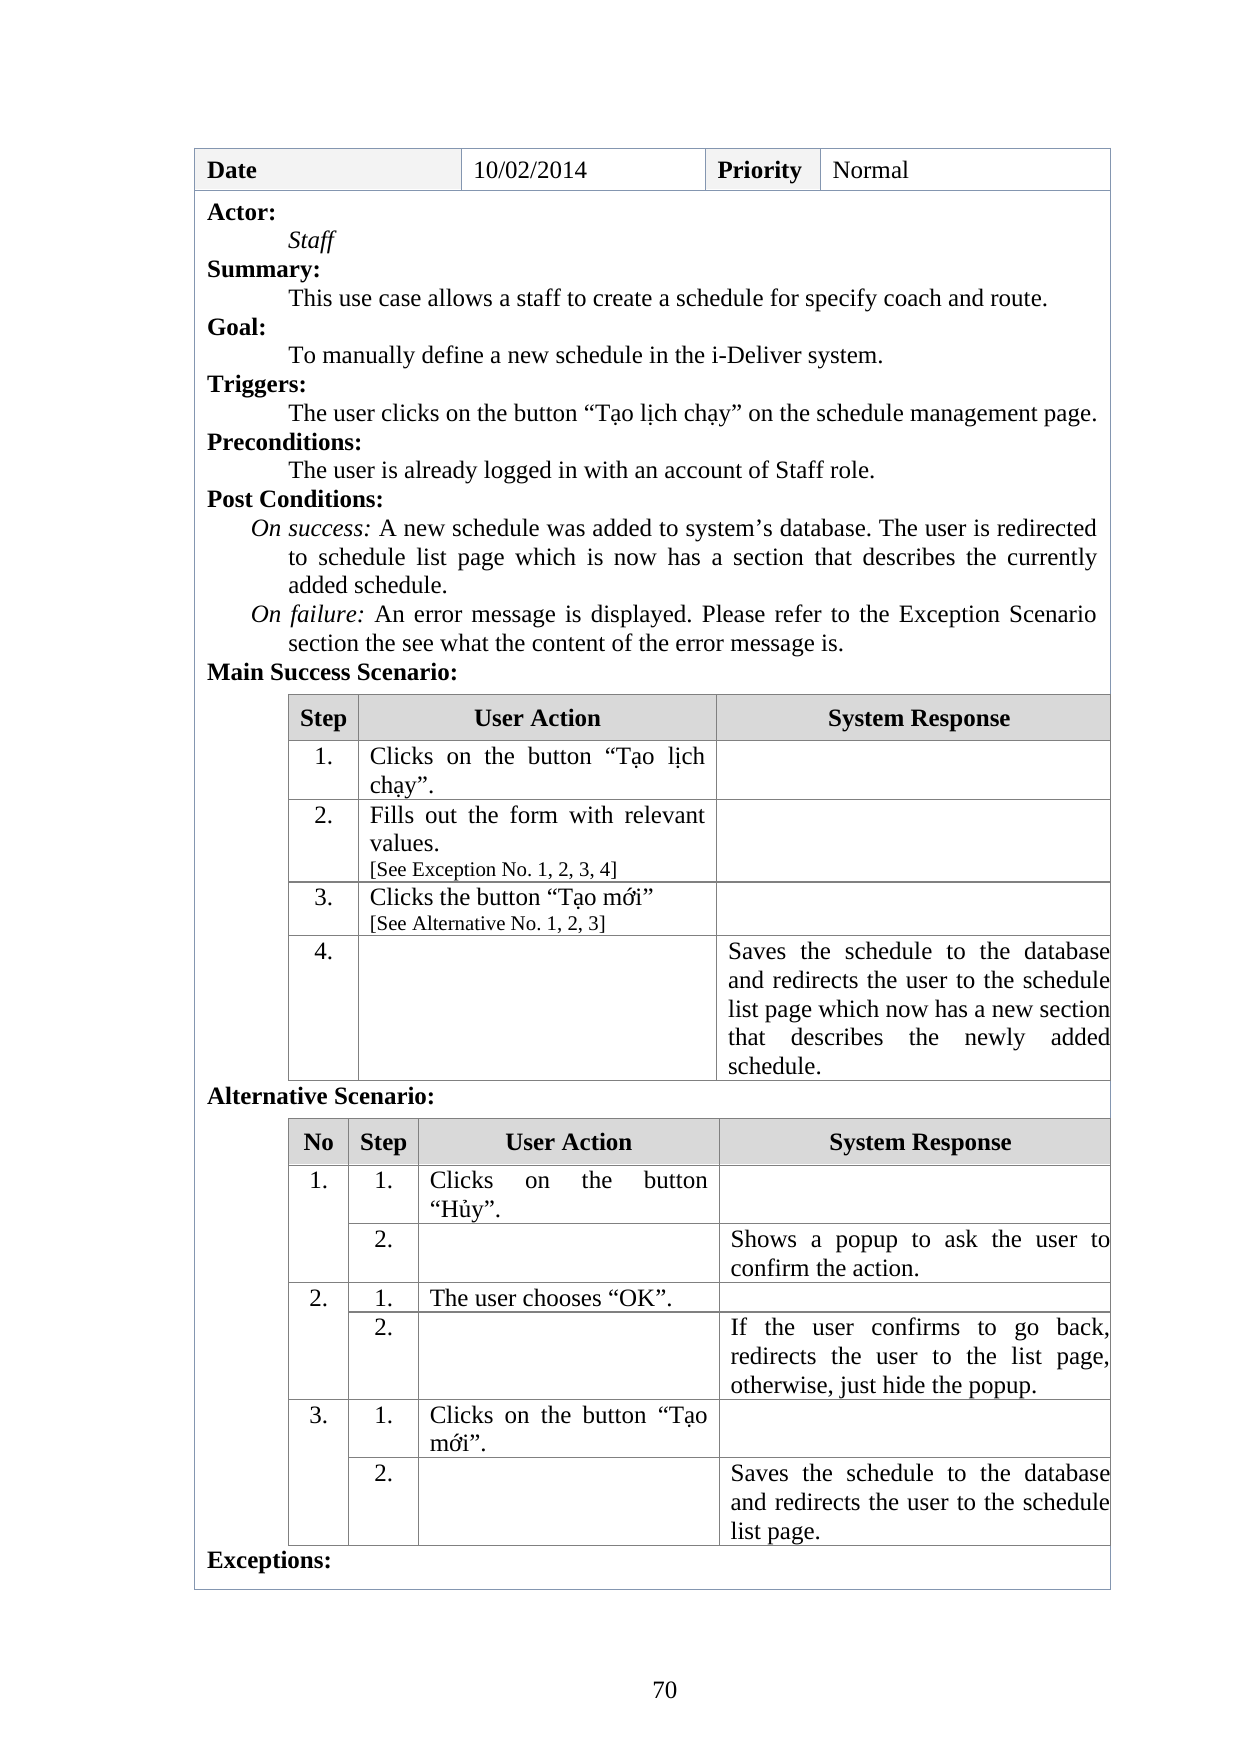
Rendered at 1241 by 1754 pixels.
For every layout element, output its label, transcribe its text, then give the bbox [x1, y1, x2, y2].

table_cell 10/02/2014 [462, 149, 705, 189]
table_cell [195, 191, 1110, 1589]
table_cell Priority [706, 149, 820, 189]
table_cell Normal [821, 149, 1110, 189]
table_cell Date [195, 149, 461, 189]
